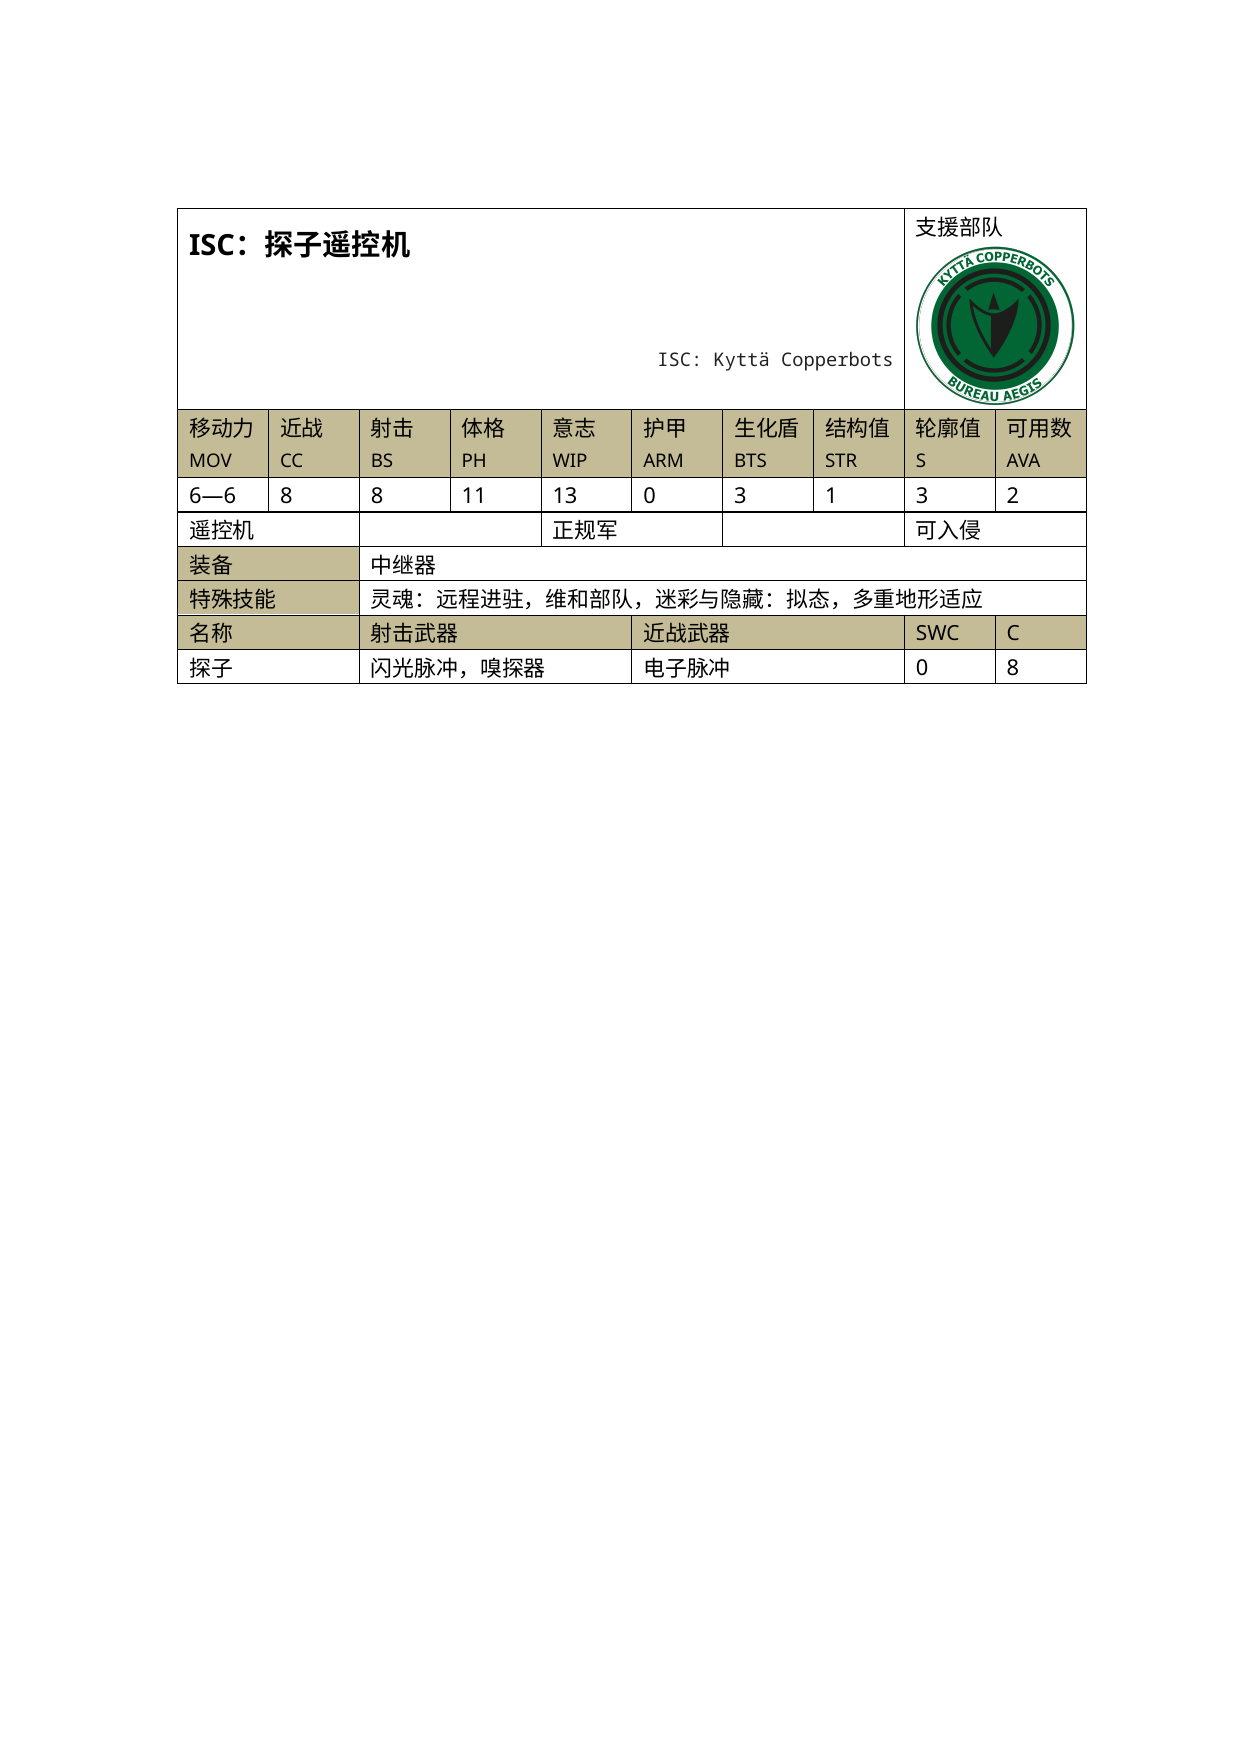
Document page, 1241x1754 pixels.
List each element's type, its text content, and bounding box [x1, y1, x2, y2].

table_cell 近战 CC [269, 410, 359, 477]
table_cell 13 [542, 478, 631, 511]
table_cell 6—6 [178, 478, 268, 511]
table_cell 体格 PH [451, 410, 541, 477]
table_cell 8 [269, 478, 359, 511]
table_cell 护甲 ARM [632, 410, 722, 477]
table_cell 结构值 STR [814, 410, 904, 477]
table_cell 可用数 AVA [996, 410, 1086, 477]
table_cell 移动力 MOV [178, 410, 268, 477]
table_cell 1 [814, 478, 904, 511]
table_cell 8 [360, 478, 450, 511]
table_cell 3 [905, 478, 995, 511]
table_cell 电子脉冲 [632, 650, 904, 683]
table_cell 2 [996, 478, 1086, 511]
table_cell 正规军 [542, 513, 722, 546]
table_cell SWC [905, 616, 995, 649]
table_cell [723, 513, 904, 546]
table_cell [360, 513, 541, 546]
table_header ISC：探子遥控机 ISC: Kyttä Copperbots [178, 209, 904, 409]
table_cell 0 [632, 478, 722, 511]
table_cell 可入侵 [905, 513, 1086, 546]
table_cell 轮廓值 S [905, 410, 995, 477]
table_cell 0 [905, 650, 995, 683]
table_cell 装备 [178, 547, 359, 580]
table_cell 灵魂：远程进驻，维和部队，迷彩与隐藏：拟态，多重地形适应 [360, 581, 1086, 614]
table_cell 射击 BS [360, 410, 450, 477]
table_cell C [996, 616, 1086, 649]
table_cell 名称 [178, 616, 359, 649]
table_cell 意志 WIP [542, 410, 631, 477]
table_cell 近战武器 [632, 616, 904, 649]
table_cell 11 [451, 478, 541, 511]
table_cell 探子 [178, 650, 359, 683]
table_cell 生化盾 BTS [723, 410, 813, 477]
table_cell 遥控机 [178, 513, 359, 546]
picture [915, 246, 1075, 406]
table_cell 特殊技能 [178, 581, 359, 614]
table_cell 8 [996, 650, 1086, 683]
table_cell 中继器 [360, 547, 1086, 580]
table_cell 闪光脉冲，嗅探器 [360, 650, 631, 683]
table_cell 3 [723, 478, 813, 511]
table_cell 射击武器 [360, 616, 631, 649]
table_header 支援部队 [905, 209, 1086, 409]
